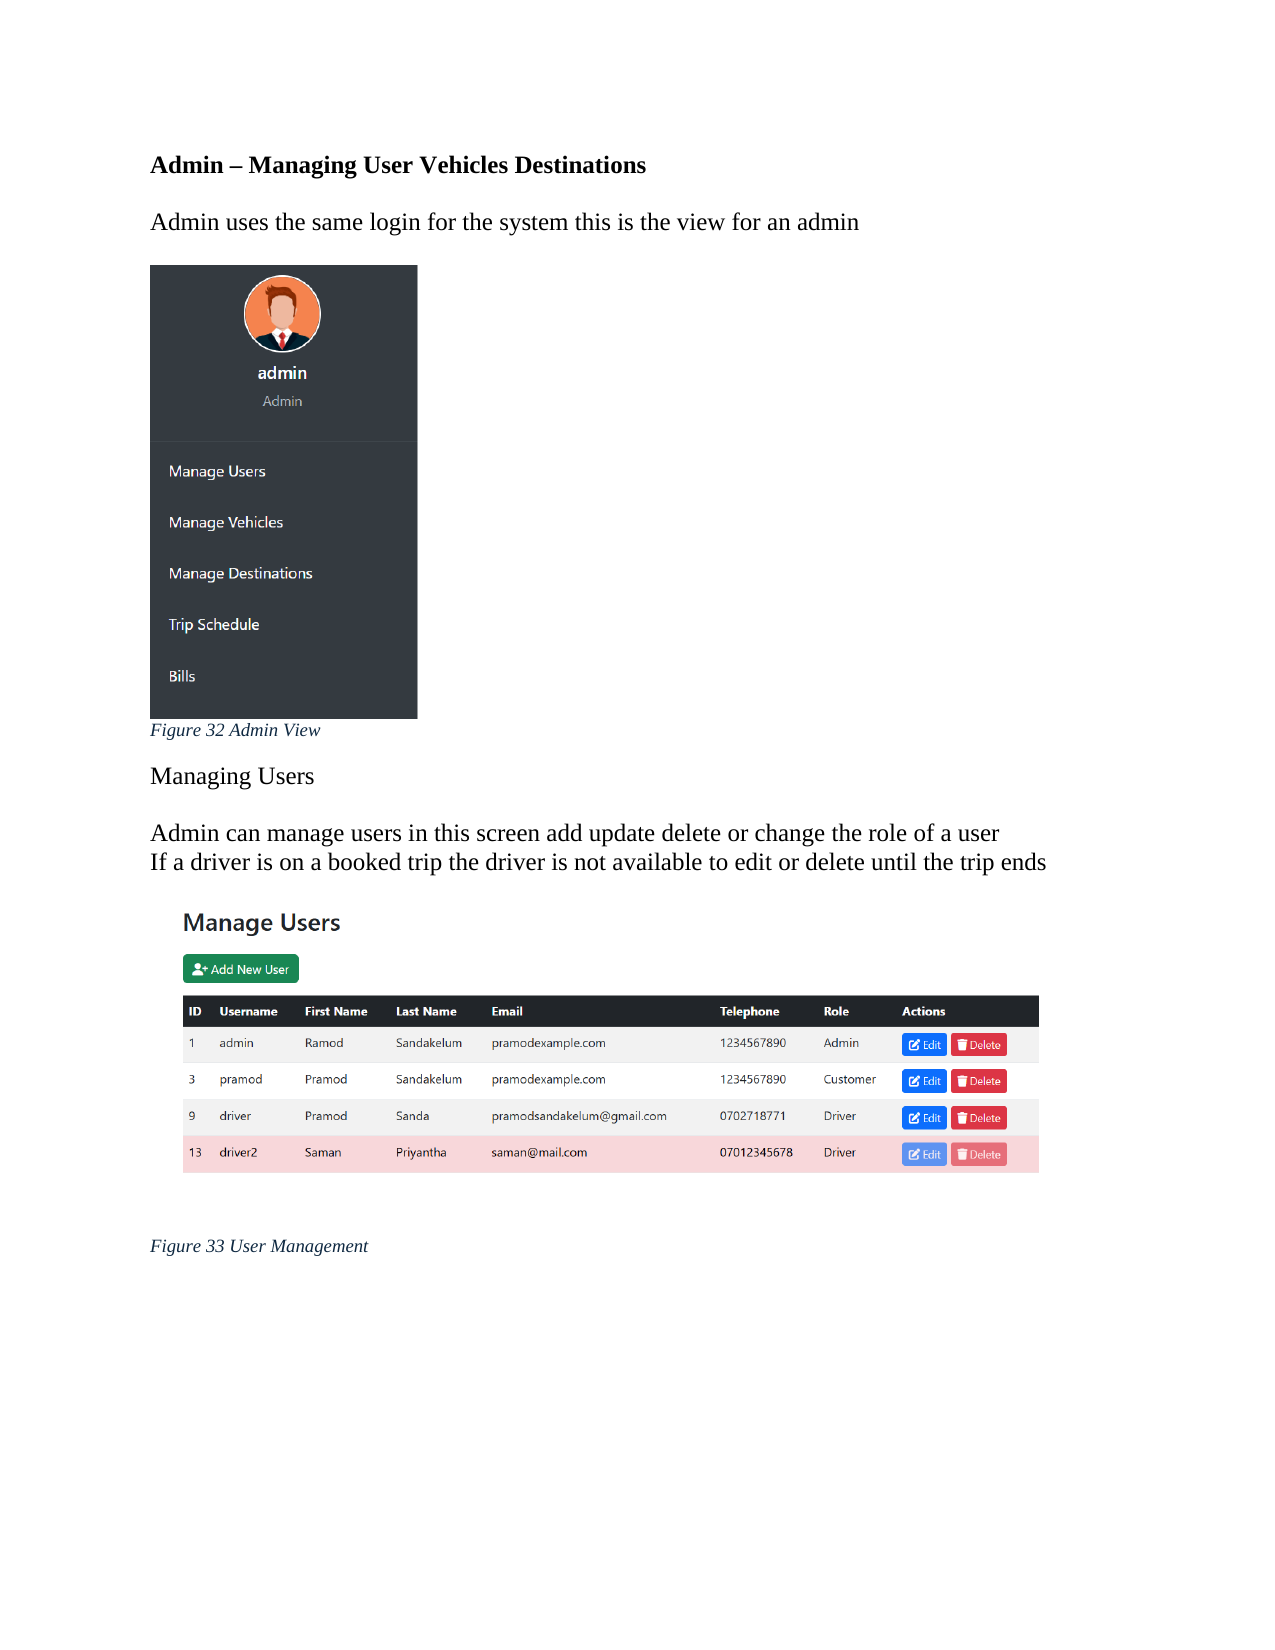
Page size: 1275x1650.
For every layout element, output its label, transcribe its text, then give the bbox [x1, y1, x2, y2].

text Admin – Managing User Vehicles Destinations [150, 150, 1125, 179]
text Figure 33 User Management [150, 1235, 1125, 1256]
picture [150, 265, 1125, 719]
text Figure 32 Admin View [150, 719, 1125, 740]
text Admin can manage users in this screen add update delete or change the role of a user [150, 818, 1125, 847]
text Admin uses the same login for the system this is the view for an admin [150, 207, 1125, 236]
text If a driver is on a booked trip the driver is not available to edit or delete until the trip ends [150, 847, 1125, 876]
text Managing Users [150, 761, 1125, 790]
picture [150, 904, 1072, 1235]
